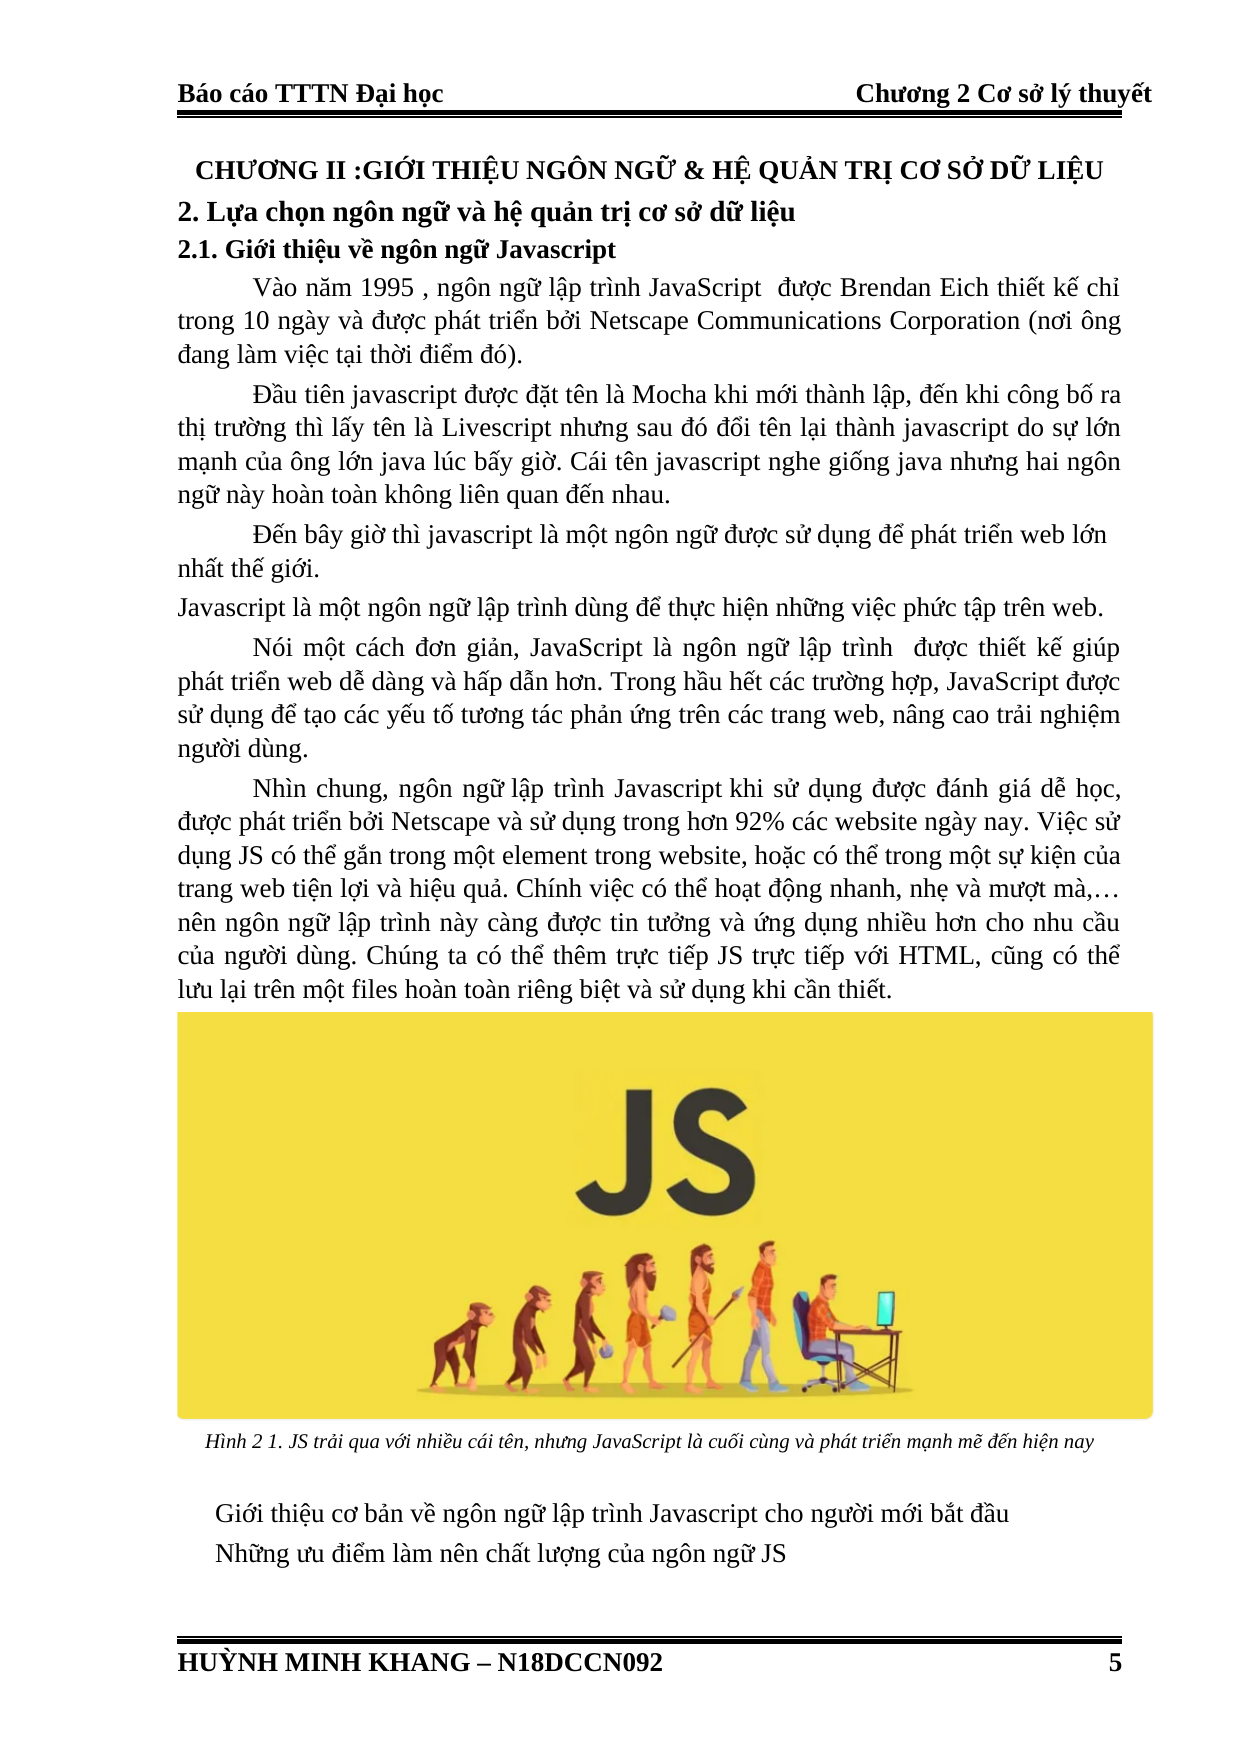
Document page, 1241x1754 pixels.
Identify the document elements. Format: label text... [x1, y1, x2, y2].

text Đến bây giờ thì javascript là một ngôn ngữ được sử dụng để phát triển web lớn nhất thế giới. [177, 518, 1122, 583]
text Hình 2 1. JS trải qua với nhiều cái tên, nhưng JavaScript là cuối cùng và phát triển mạnh mẽ đến hiện nay [177, 1429, 1122, 1453]
text Javascript là một ngôn ngữ lập trình dùng để thực hiện những việc phức tập trên web. [177, 591, 1122, 623]
text Nhìn chung, ngôn ngữ lập trình Javascript khi sử dụng được đánh giá dễ học, được phát triển bởi Netscape và sử dụng trong hơn 92% các website ngày nay. Việc sử dụng JS có thể gắn trong một element trong website, hoặc có thể trong một sự kiện của trang web tiện lợi và hiệu quả. Chính việc có thể hoạt động nhanh, nhẹ và mượt mà,… nên ngôn ngữ lập trình này càng được tin tưởng và ứng dụng nhiều hơn cho nhu cầu của người dùng. Chúng ta có thể thêm trực tiếp JS trực tiếp với HTML, cũng có thể lưu lại trên một files hoàn toàn riêng biệt và sử dụng khi cần thiết. [177, 772, 1122, 1004]
text Đầu tiên javascript được đặt tên là Mocha khi mới thành lập, đến khi công bố ra thị trường thì lấy tên là Livescript nhưng sau đó đổi tên lại thành javascript do sự lớn mạnh của ông lớn java lúc bấy giờ. Cái tên javascript nghe giống java nhưng hai ngôn ngữ này hoàn toàn không liên quan đến nhau. [177, 378, 1122, 509]
picture [177, 1012, 1157, 1421]
text Vào năm 1995 , ngôn ngữ lập trình JavaScript được Brendan Eich thiết kế chỉ trong 10 ngày và được phát triển bởi Netscape Communications Corporation (nơi ông đang làm việc tại thời điểm đó). [177, 271, 1122, 369]
subtitle 2. Lựa chọn ngôn ngữ và hệ quản trị cơ sở dữ liệu [177, 194, 1122, 227]
text Nói một cách đơn giản, JavaScript là ngôn ngữ lập trình được thiết kế giúp phát triển web dễ dàng và hấp dẫn hơn. Trong hầu hết các trường hợp, JavaScript được sử dụng để tạo các yếu tố tương tác phản ứng trên các trang web, nâng cao trải nghiệm người dùng. [177, 631, 1122, 763]
subtitle 2.1. Giới thiệu về ngôn ngữ Javascript [177, 233, 1122, 264]
text Giới thiệu cơ bản về ngôn ngữ lập trình Javascript cho người mới bắt đầu [177, 1497, 1122, 1528]
text Những ưu điểm làm nên chất lượng của ngôn ngữ JS [215, 1537, 1122, 1568]
subtitle CHƯƠNG II :GIỚI THIỆU NGÔN NGỮ & HỆ QUẢN TRỊ CƠ SỞ DỮ LIỆU [177, 154, 1122, 185]
